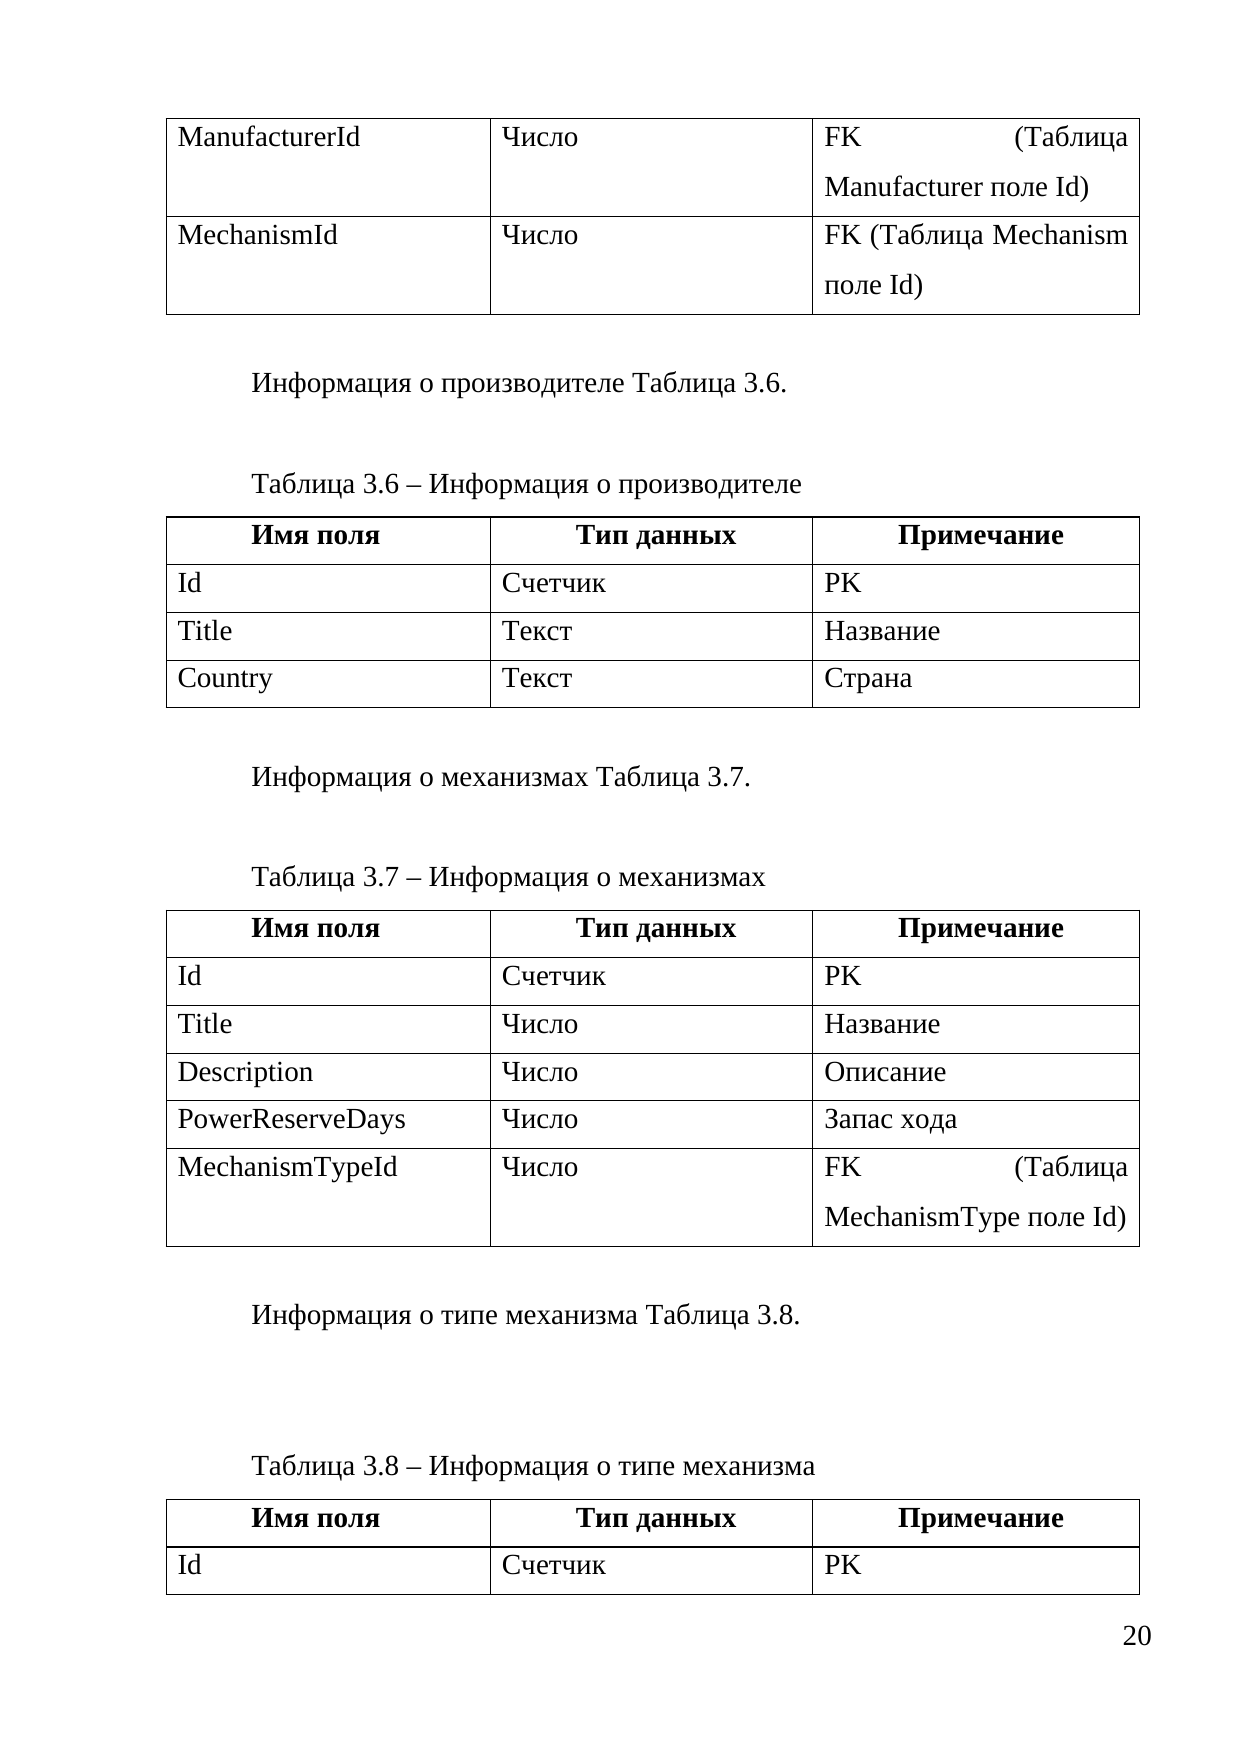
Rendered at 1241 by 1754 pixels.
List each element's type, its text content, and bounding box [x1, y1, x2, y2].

table_header Примечание [813, 1500, 1139, 1546]
table_cell Число [491, 1054, 812, 1100]
table_cell Счетчик [491, 565, 812, 612]
table_header Тип данных [491, 911, 812, 957]
table_cell Страна [813, 661, 1139, 707]
table_cell Счетчик [491, 1548, 812, 1594]
table_cell Число [491, 1101, 812, 1148]
table_header Имя поля [167, 1500, 490, 1546]
table_cell Текст [491, 613, 812, 659]
text Информация о производителе Таблица 3.6. [177, 366, 1152, 399]
table_cell FK (Таблица MechanismType поле Id) [813, 1149, 1139, 1246]
table_cell Название [813, 1006, 1139, 1053]
table_header Примечание [813, 518, 1139, 564]
table_cell PowerReserveDays [167, 1101, 490, 1148]
text Таблица 3.6 – Информация о производителе [177, 466, 1152, 500]
table_cell MechanismTypeId [167, 1149, 490, 1246]
table_cell Число [491, 1149, 812, 1246]
table_header Имя поля [167, 518, 490, 564]
table_cell PK [813, 1548, 1139, 1594]
text Информация о механизмах Таблица 3.7. [177, 759, 1152, 792]
table_cell Country [167, 661, 490, 707]
text Таблица 3.8 – Информация о типе механизма [177, 1448, 1152, 1482]
table_cell Название [813, 613, 1139, 659]
table_cell Число [491, 119, 812, 216]
table_cell PK [813, 958, 1139, 1005]
table_header Тип данных [491, 518, 812, 564]
table_header Имя поля [167, 911, 490, 957]
table_cell Title [167, 613, 490, 659]
table_cell ManufacturerId [167, 119, 490, 216]
text Информация о типе механизма Таблица 3.8. [177, 1297, 1152, 1331]
table_cell MechanismId [167, 217, 490, 314]
table_cell Id [167, 565, 490, 612]
table_header Тип данных [491, 1500, 812, 1546]
table_cell Число [491, 1006, 812, 1053]
table_cell Title [167, 1006, 490, 1053]
table_cell Число [491, 217, 812, 314]
table_cell FK (Таблица Manufacturer поле Id) [813, 119, 1139, 216]
table_cell Id [167, 1548, 490, 1594]
table_cell Текст [491, 661, 812, 707]
table_header Примечание [813, 911, 1139, 957]
table_cell FK (Таблица Mechanism поле Id) [813, 217, 1139, 314]
table_cell Id [167, 958, 490, 1005]
table_cell Описание [813, 1054, 1139, 1100]
table_cell Счетчик [491, 958, 812, 1005]
table_cell Запас хода [813, 1101, 1139, 1148]
table_cell PK [813, 565, 1139, 612]
table_cell Description [167, 1054, 490, 1100]
text Таблица 3.7 – Информация о механизмах [177, 859, 1152, 893]
